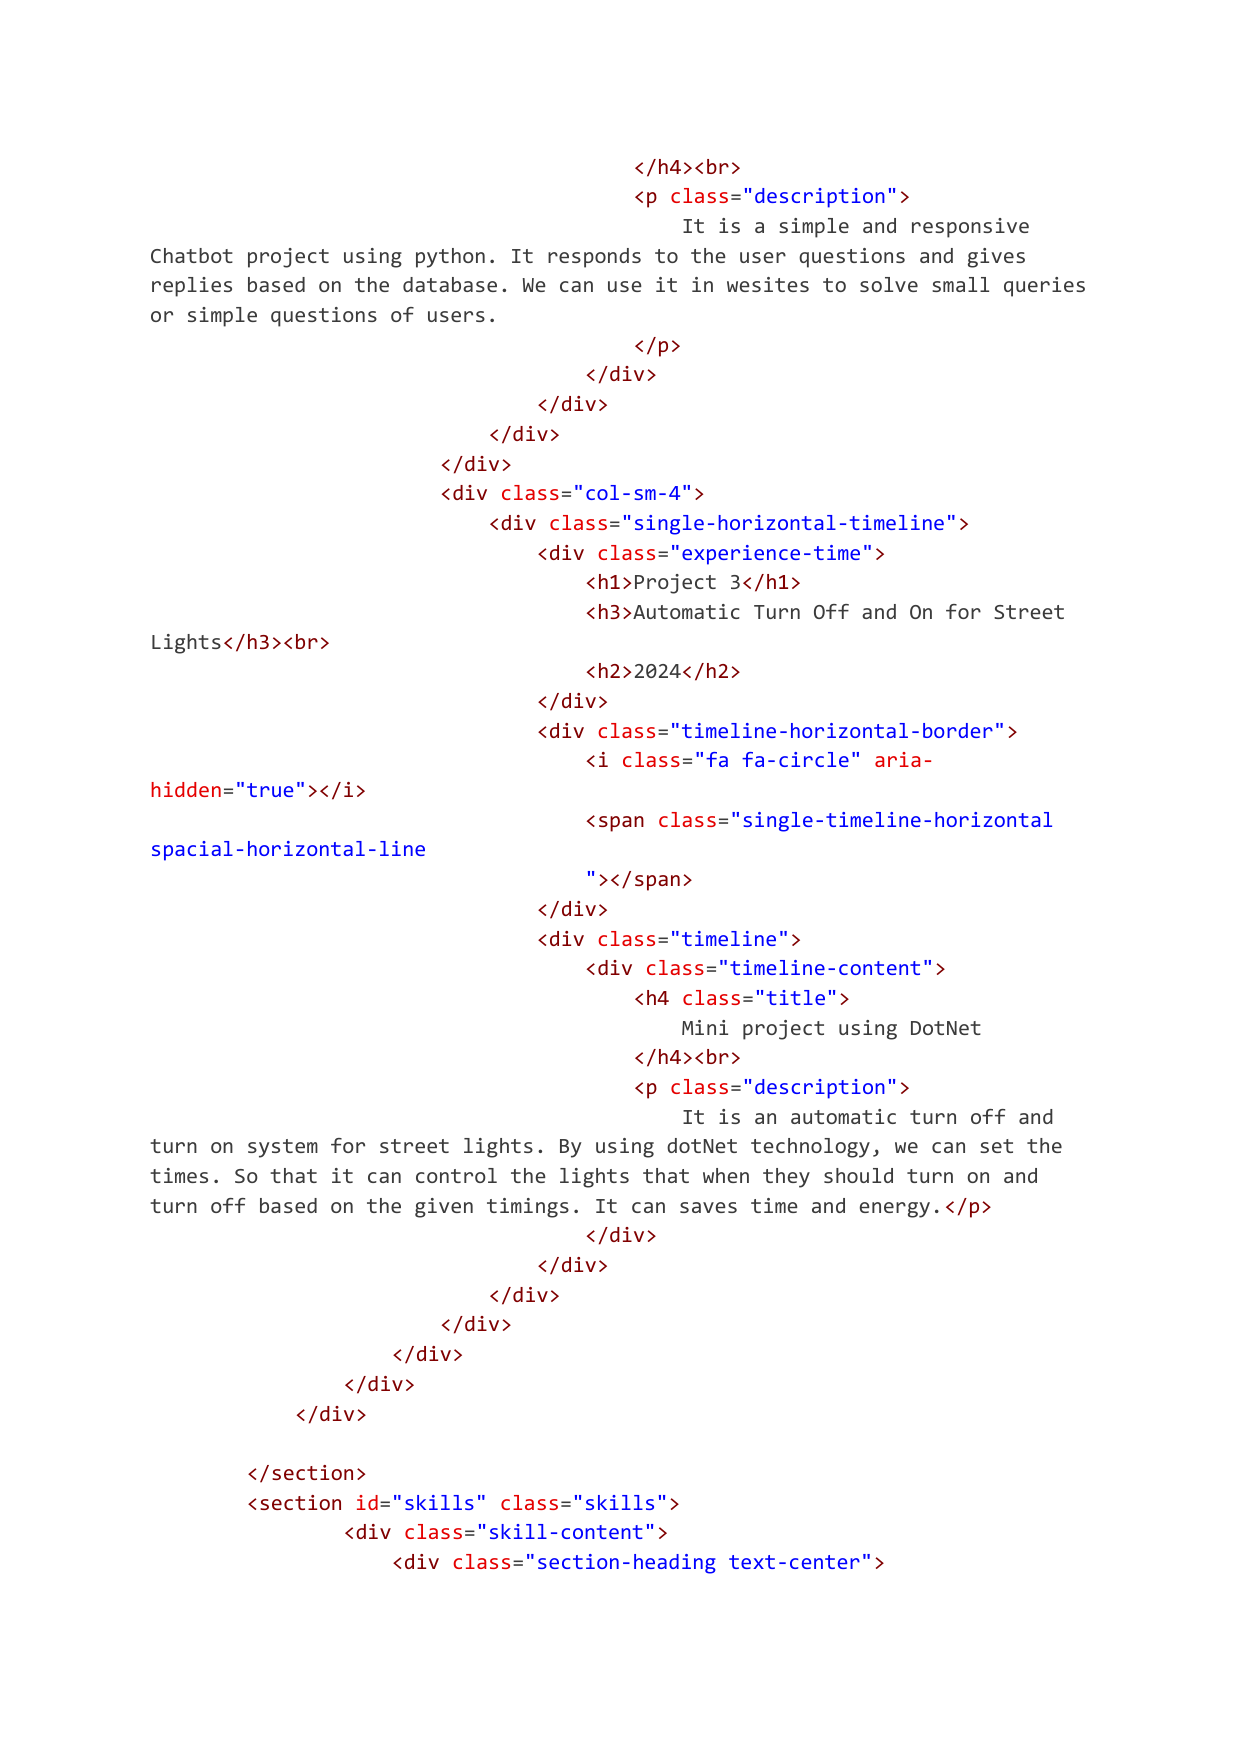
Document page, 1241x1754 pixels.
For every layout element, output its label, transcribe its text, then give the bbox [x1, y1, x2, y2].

text <h2>2024</h2> [150, 655, 1090, 684]
text <div class="timeline-content"> [150, 952, 1090, 981]
text <h4 class="title"> [150, 981, 1090, 1011]
text </div> [150, 1337, 1090, 1367]
text <div class="experience-time"> [150, 536, 1090, 566]
text <div class="timeline"> [150, 922, 1090, 952]
text </h4><br> [150, 1041, 1090, 1070]
text </div> [150, 1308, 1090, 1337]
text </section> [150, 1456, 1090, 1486]
text <p class="description"> [150, 1070, 1090, 1100]
text <span class="single-timeline-horizontal spacial-horizontal-line [150, 803, 1090, 862]
text <i class="fa fa-circle" aria-hidden="true"></i> [150, 744, 1090, 803]
text </div> [150, 1397, 1090, 1427]
text It is a simple and responsive Chatbot project using python. It responds to the user questions and gives replies based on the database. We can use it in wesites to solve small queries or simple questions of users. [150, 209, 1090, 328]
text <section id="skills" class="skills"> [150, 1486, 1090, 1516]
text </div> [150, 358, 1090, 387]
text <div class="section-heading text-center"> [150, 1545, 1090, 1575]
text </div> [150, 684, 1090, 714]
text It is an automatic turn off and turn on system for street lights. By using dotNet technology, we can set the times. So that it can control the lights that when they should turn on and turn off based on the given timings. It can saves time and energy.</p> [150, 1100, 1090, 1219]
text "></span> [150, 862, 1090, 892]
text </div> [150, 1248, 1090, 1278]
text <div class="col-sm-4"> [150, 477, 1090, 506]
text </div> [150, 417, 1090, 447]
text <div class="timeline-horizontal-border"> [150, 714, 1090, 744]
text </div> [150, 1367, 1090, 1397]
text </h4><br> [150, 150, 1090, 180]
text </div> [150, 447, 1090, 477]
text </div> [150, 1278, 1090, 1308]
text <div class="single-horizontal-timeline"> [150, 506, 1090, 536]
text Mini project using DotNet [150, 1011, 1090, 1041]
text <p class="description"> [150, 180, 1090, 209]
text </div> [150, 1219, 1090, 1248]
text </p> [150, 328, 1090, 358]
text </div> [150, 387, 1090, 417]
text </div> [150, 892, 1090, 922]
text <h1>Project 3</h1> [150, 566, 1090, 595]
text <div class="skill-content"> [150, 1516, 1090, 1545]
text <h3>Automatic Turn Off and On for Street Lights</h3><br> [150, 595, 1090, 655]
